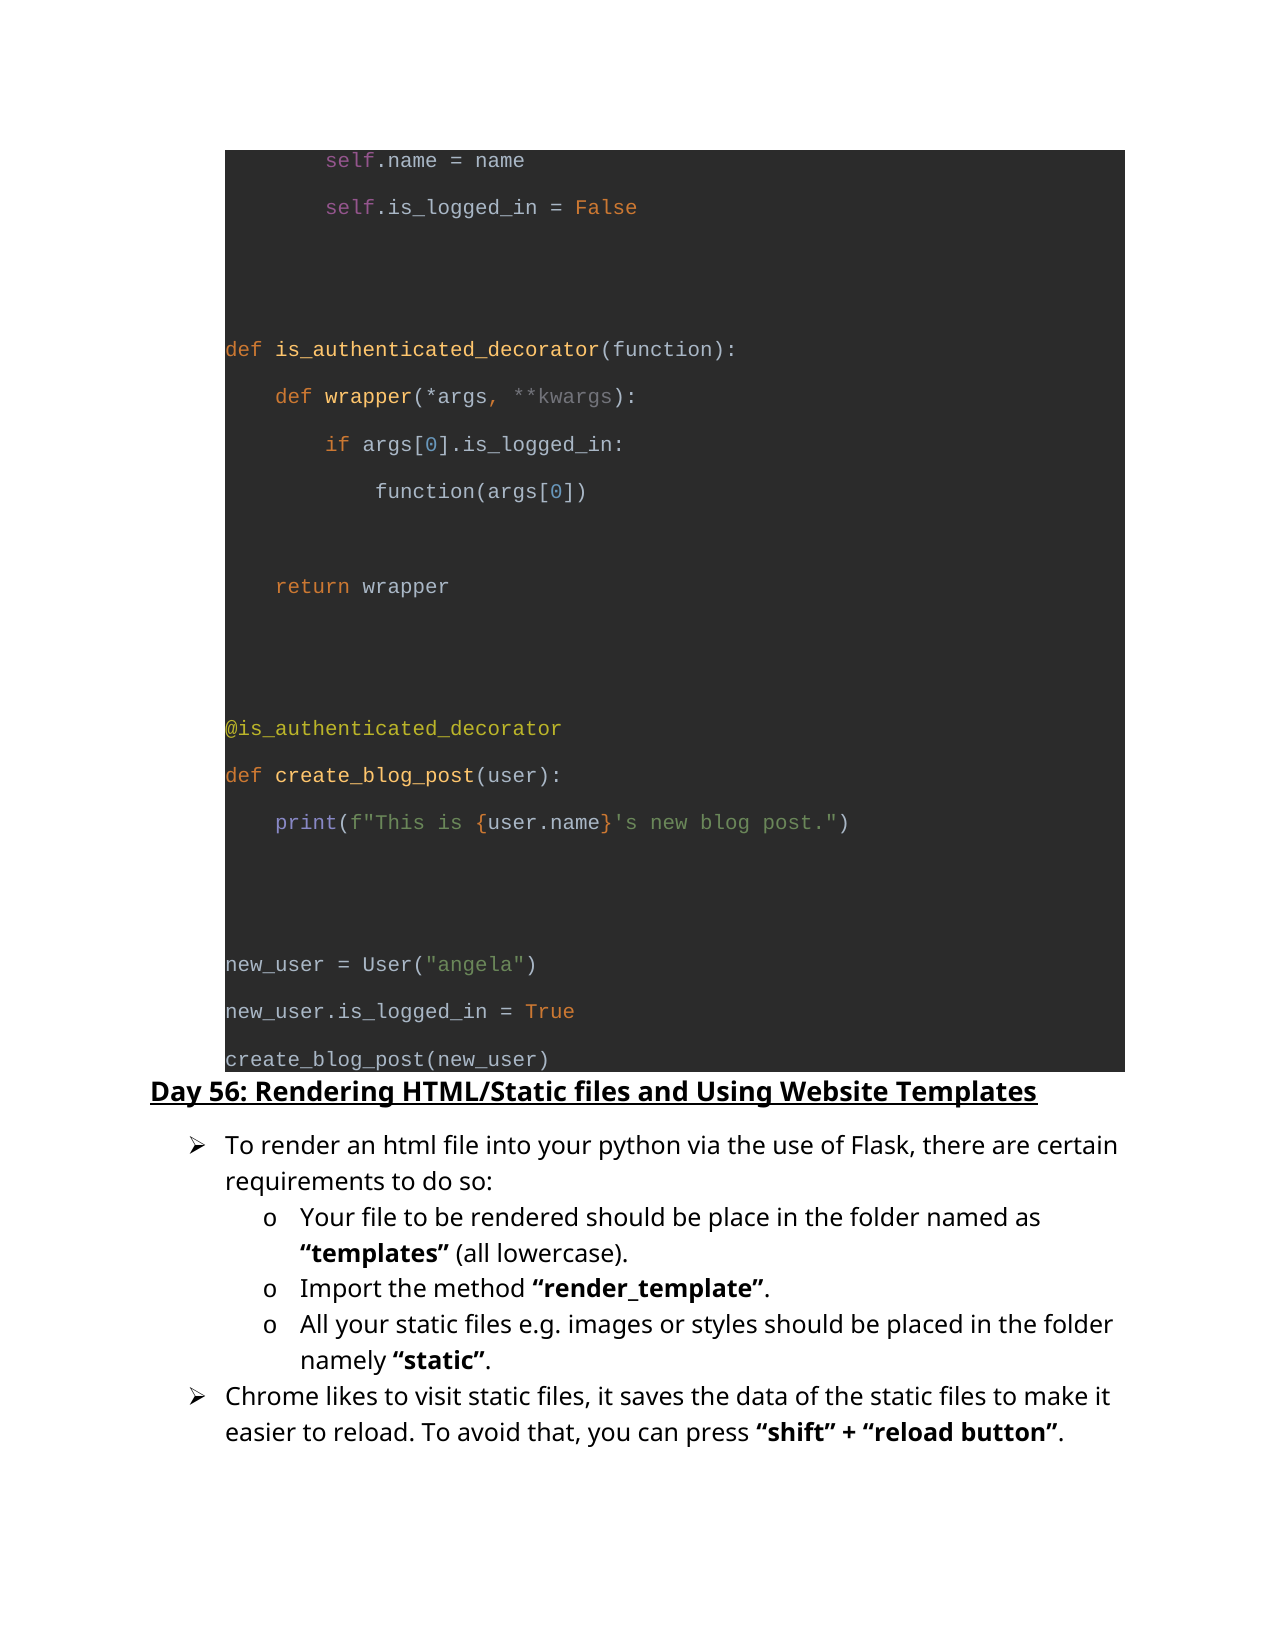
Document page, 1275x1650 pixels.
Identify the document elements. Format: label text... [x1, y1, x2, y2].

text def is_authenticated_decorator(function): [225, 339, 1125, 386]
list Chrome likes to visit static files, it saves the data of the static files to make it easier to reload. To avoid that, you can press “shift” + “reload button”. [187, 1379, 1125, 1448]
list Import the method “render_template”. [262, 1271, 1125, 1305]
text Day 56: Rendering HTML/Static files and Using Website Templates [150, 1072, 1125, 1109]
text function(args[0]) [225, 481, 1125, 528]
list Your file to be rendered should be place in the folder named as “templates” (all lowercase). [262, 1199, 1125, 1269]
text create_blog_post(new_user) [225, 1048, 1125, 1072]
text print(f"This is {user.name}'s new blog post.") [225, 812, 1125, 859]
text self.name = name [225, 150, 1125, 197]
text def wrapper(*args, **kwargs): [225, 386, 1125, 434]
text self.is_logged_in = False [225, 197, 1125, 244]
text new_user = User("angela") [225, 954, 1125, 1001]
list All your static files e.g. images or styles should be placed in the folder namely “static”. [262, 1307, 1125, 1377]
text return wrapper [225, 576, 1125, 623]
text def create_blog_post(user): [225, 765, 1125, 812]
text new_user.is_logged_in = True [225, 1001, 1125, 1048]
text if args[0].is_logged_in: [225, 434, 1125, 481]
text @is_authenticated_decorator [225, 717, 1125, 765]
list To render an html file into your python via the use of Flask, there are certain requirements to do so: [187, 1128, 1125, 1198]
